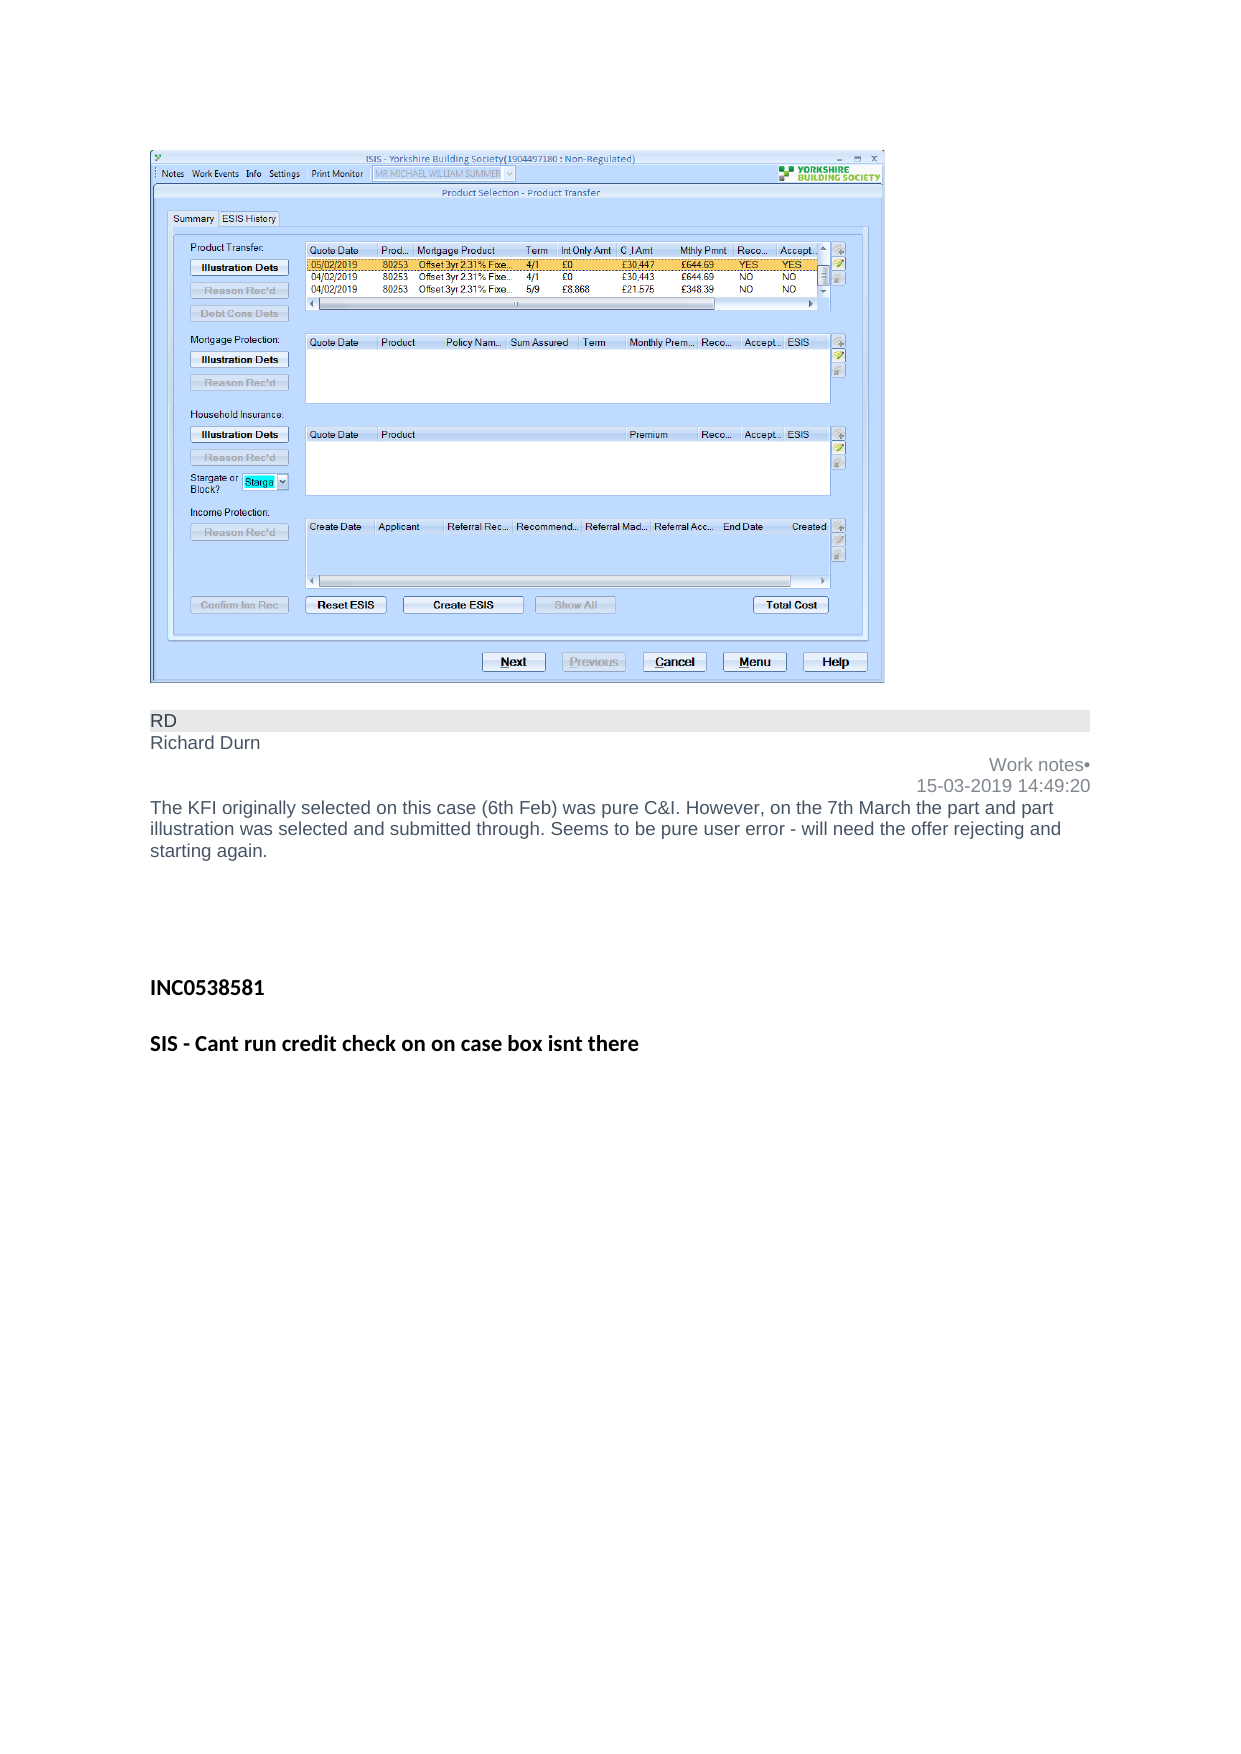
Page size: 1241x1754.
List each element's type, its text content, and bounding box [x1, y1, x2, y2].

text The KFI originally selected on this case (6th Feb) was pure C&I. However, on the 7th March the part and part illustration was selected and submitted through. Seems to be pure user error - will need the offer rejecting and starting again. [150, 796, 1090, 861]
text Richard Durn [150, 732, 1090, 753]
picture [150, 150, 885, 683]
text Work notes• [150, 753, 1090, 775]
text INC0538581 [150, 973, 1090, 1001]
text 15-03-2019 14:49:20 [150, 775, 1090, 796]
text SIS - Cant run credit check on on case box isnt there [150, 1029, 1090, 1057]
text RD [150, 710, 1090, 732]
